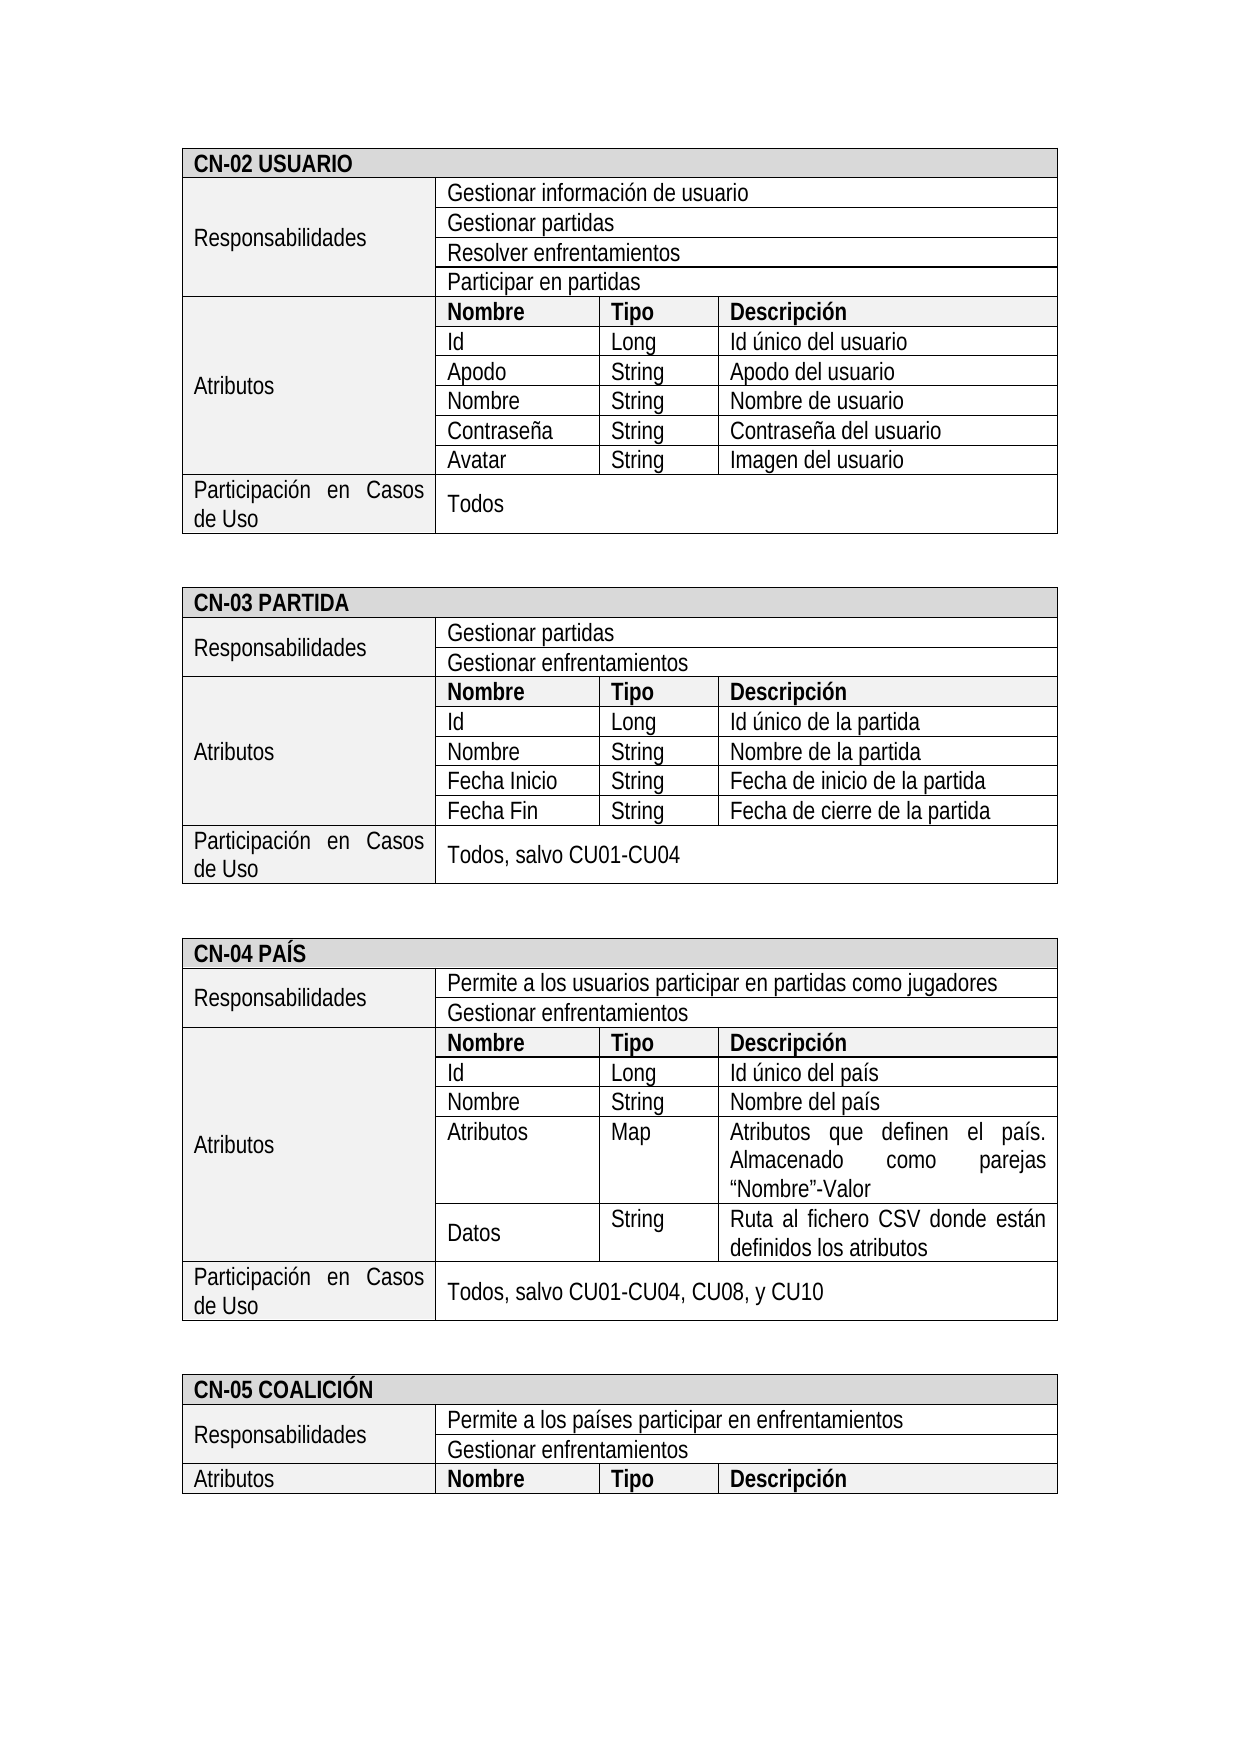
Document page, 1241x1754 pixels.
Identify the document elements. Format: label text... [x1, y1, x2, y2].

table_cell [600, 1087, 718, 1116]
table_cell Nombre [436, 297, 599, 326]
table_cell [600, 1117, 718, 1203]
table_cell Id único del usuario [719, 327, 1057, 355]
table_cell Resolver enfrentamientos [436, 238, 1057, 266]
table_cell Atributos [183, 297, 435, 474]
table_cell Nombre de usuario [719, 386, 1057, 415]
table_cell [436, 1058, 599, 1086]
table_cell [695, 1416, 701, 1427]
table_cell Fecha Fin [436, 796, 599, 825]
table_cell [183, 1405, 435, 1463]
table_cell Fecha de cierre de la partida [719, 796, 1057, 825]
table_cell Long [600, 327, 718, 355]
table_cell Imagen del usuario [719, 446, 1057, 474]
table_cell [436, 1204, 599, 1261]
table_cell Responsabilidades [183, 178, 435, 296]
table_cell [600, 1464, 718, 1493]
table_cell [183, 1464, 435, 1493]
table_header CN-02 USUARIO [183, 149, 1057, 177]
table_cell String [600, 386, 718, 415]
table_cell String [600, 356, 718, 385]
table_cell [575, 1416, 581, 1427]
table_header CN-04 PAÍS [183, 939, 1057, 967]
table_cell String [600, 446, 718, 474]
table_cell Gestionar partidas [436, 618, 1057, 647]
table_cell Responsabilidades [183, 618, 435, 676]
table_cell Atributos [183, 677, 435, 825]
table_cell Apodo del usuario [719, 356, 1057, 385]
table_cell Fecha de inicio de la partida [719, 766, 1057, 795]
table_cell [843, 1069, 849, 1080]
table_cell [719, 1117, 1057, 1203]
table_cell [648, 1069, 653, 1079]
table_cell Gestionar enfrentamientos [436, 998, 1057, 1027]
table_cell Gestionar partidas [436, 208, 1057, 237]
table_cell Fecha Inicio [436, 766, 599, 795]
table_cell Tipo [600, 1028, 718, 1056]
table_cell Avatar [436, 446, 599, 474]
table_cell Nombre [436, 677, 599, 706]
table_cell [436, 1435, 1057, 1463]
table_cell String [600, 737, 718, 765]
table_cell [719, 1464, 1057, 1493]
table_cell Nombre de la partida [719, 737, 1057, 765]
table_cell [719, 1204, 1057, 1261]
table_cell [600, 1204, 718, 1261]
table_cell Gestionar enfrentamientos [436, 648, 1057, 676]
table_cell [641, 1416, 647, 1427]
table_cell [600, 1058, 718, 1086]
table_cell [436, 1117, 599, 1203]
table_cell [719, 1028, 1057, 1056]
table_cell Id [436, 707, 599, 736]
table_cell Todos, salvo CU01-CU04 [436, 826, 1057, 883]
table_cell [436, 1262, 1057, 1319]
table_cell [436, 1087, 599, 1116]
table_cell Todos [436, 475, 1057, 532]
table_cell String [600, 766, 718, 795]
table_header CN-03 PARTIDA [183, 588, 1057, 617]
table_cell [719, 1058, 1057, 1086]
table_cell Long [600, 707, 718, 736]
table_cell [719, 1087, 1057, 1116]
table_cell Tipo [600, 677, 718, 706]
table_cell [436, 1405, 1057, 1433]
table_cell Nombre [436, 386, 599, 415]
table_cell Atributos [183, 1028, 435, 1261]
table_cell Participar en partidas [436, 268, 1057, 296]
table_cell Permite a los usuarios participar en partidas como jugadores [436, 969, 1057, 997]
table_cell Id único de la partida [719, 707, 1057, 736]
table_cell Descripción [719, 677, 1057, 706]
table_cell Tipo [600, 297, 718, 326]
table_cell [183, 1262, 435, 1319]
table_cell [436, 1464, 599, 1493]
table_cell Contraseña del usuario [719, 416, 1057, 444]
table_cell Descripción [719, 297, 1057, 326]
table_cell Participación en Casos de Uso [183, 475, 435, 532]
table_cell Id [436, 327, 599, 355]
table_cell Nombre [436, 1028, 599, 1056]
table_cell Nombre [436, 737, 599, 765]
table_cell String [600, 796, 718, 825]
table_cell Responsabilidades [183, 969, 435, 1027]
table_cell Gestionar información de usuario [436, 178, 1057, 207]
table_cell Participación en Casos de Uso [183, 826, 435, 883]
table_cell Apodo [436, 356, 599, 385]
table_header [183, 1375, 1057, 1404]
table_cell String [600, 416, 718, 444]
table_cell Contraseña [436, 416, 599, 444]
